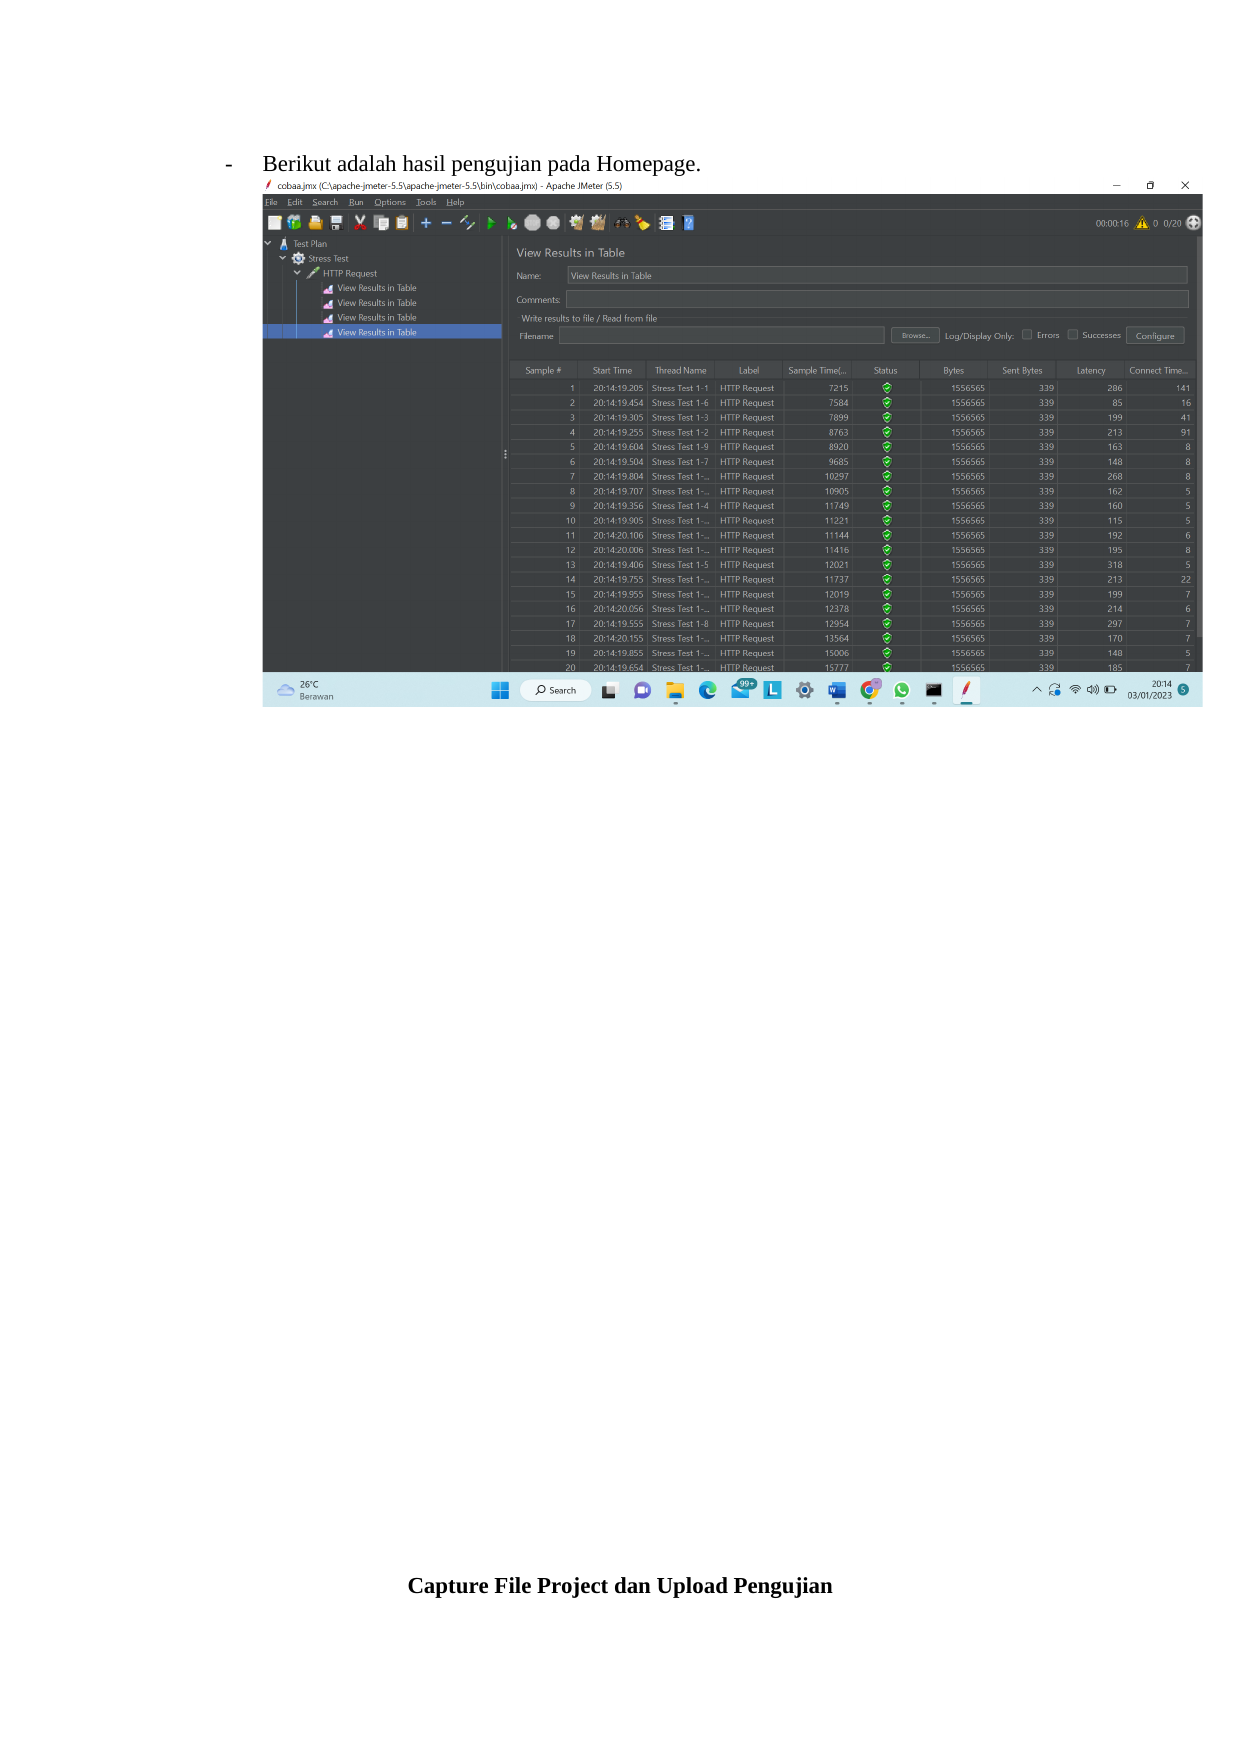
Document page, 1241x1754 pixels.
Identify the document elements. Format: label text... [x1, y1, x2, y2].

list Berikut adalah hasil pengujian pada Homepage. [225, 150, 1090, 176]
picture [262, 177, 1203, 707]
text Capture File Project dan Upload Pengujian [150, 1572, 1090, 1598]
